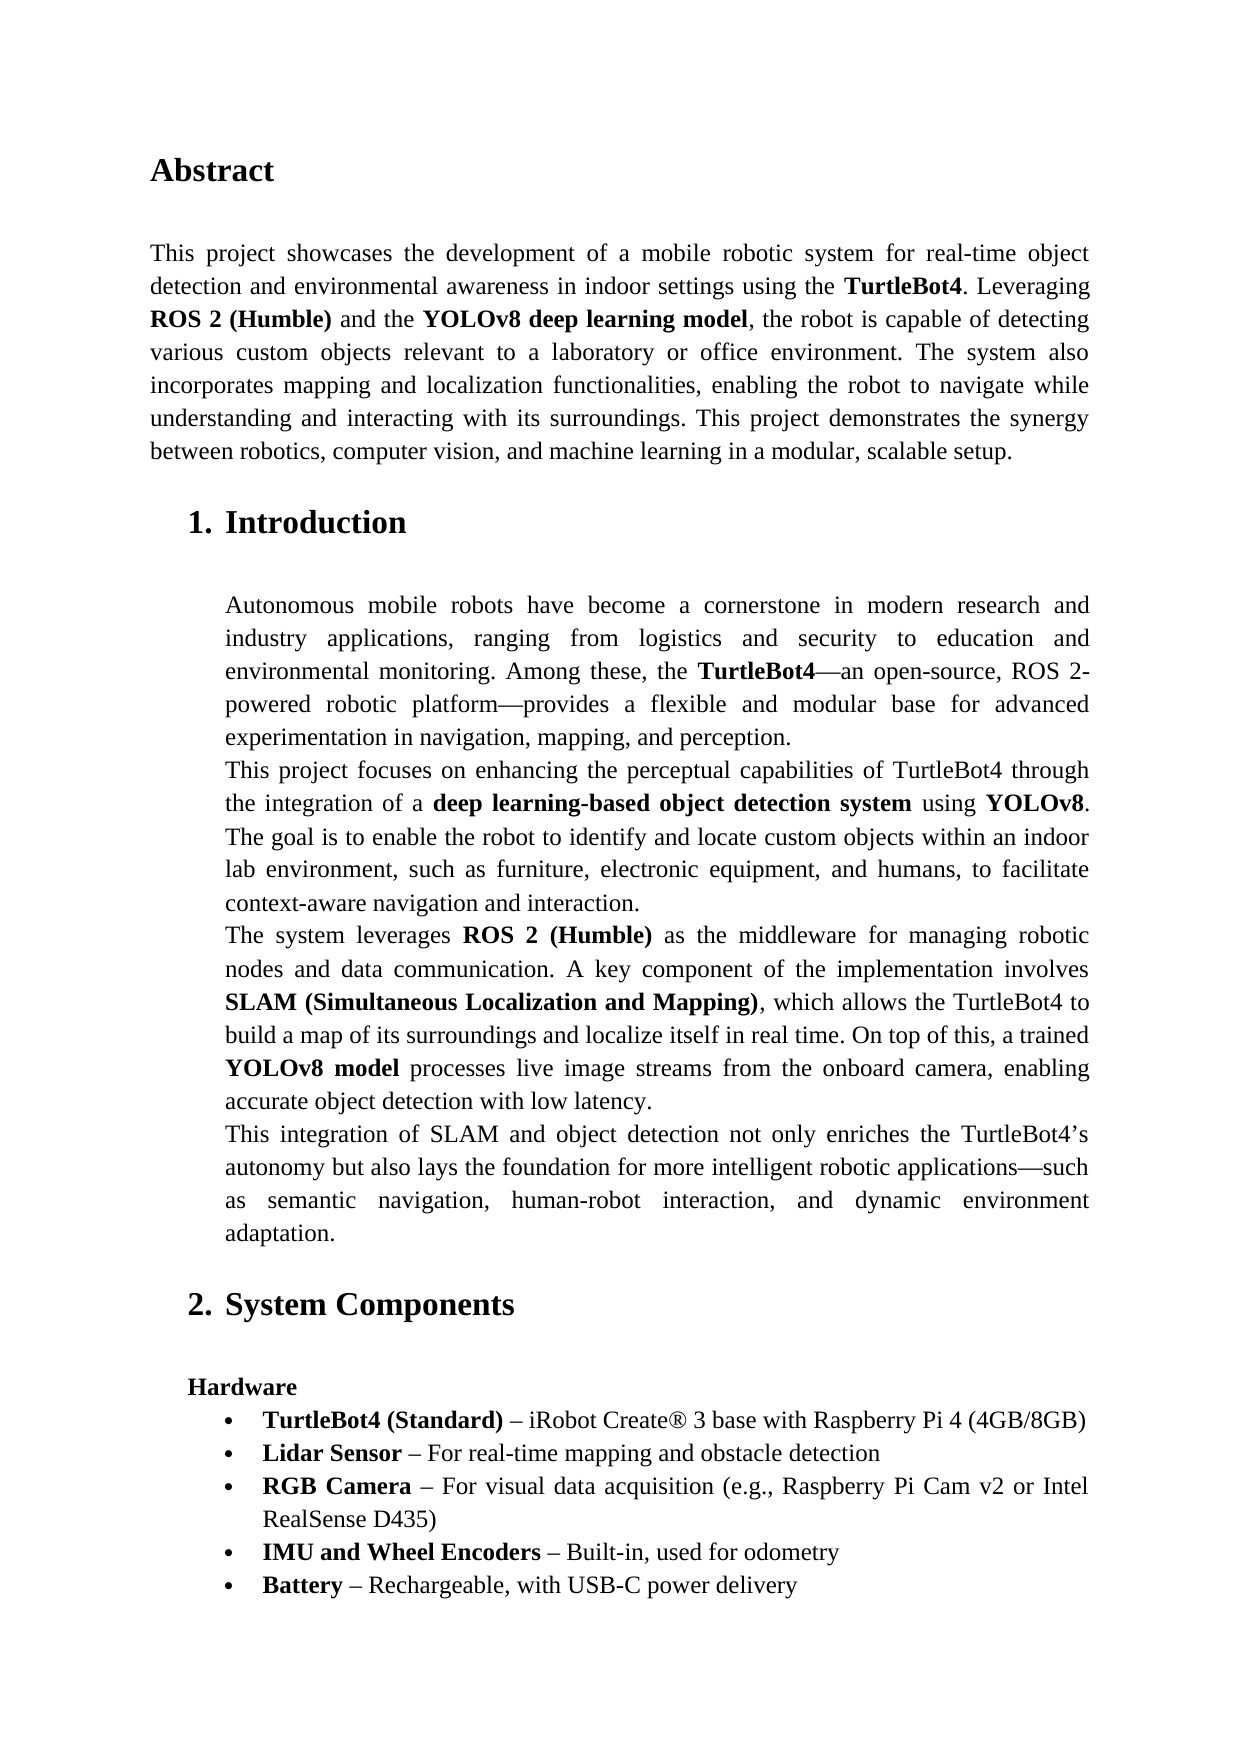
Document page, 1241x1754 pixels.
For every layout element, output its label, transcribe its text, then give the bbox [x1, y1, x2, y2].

list TurtleBot4 (Standard) – iRobot Create® 3 base with Raspberry Pi 4 (4GB/8GB) [225, 1405, 1090, 1434]
list RGB Camera – For visual data acquisition (e.g., Raspberry Pi Cam v2 or Intel RealSense D435) [225, 1471, 1090, 1533]
list This project focuses on enhancing the perceptual capabilities of TurtleBot4 through the integration of a deep learning-based object detection system using YOLOv8. The goal is to enable the robot to identify and locate custom objects within an indoor lab environment, such as furniture, electronic equipment, and humans, to facilitate context-aware navigation and interaction. [225, 756, 1090, 916]
list Lidar Sensor – For real-time mapping and obstacle detection [225, 1438, 1090, 1467]
list The system leverages ROS 2 (Humble) as the middleware for managing robotic nodes and data communication. A key component of the implementation involves SLAM (Simultaneous Localization and Mapping), which allows the TurtleBot4 to build a map of its surroundings and localize itself in real time. On top of this, a trained YOLOv8 model processes live image streams from the onboard camera, enabling accurate object detection with low latency. [225, 921, 1090, 1114]
list Introduction [187, 502, 1090, 541]
text This project showcases the development of a mobile robotic system for real-time object detection and environmental awareness in indoor settings using the TurtleBot4. Leveraging ROS 2 (Humble) and the YOLOv8 deep learning model, the robot is capable of detecting various custom objects relevant to a laboratory or office environment. The system also incorporates mapping and localization functionalities, enabling the robot to navigate while understanding and interacting with its surroundings. This project demonstrates the synergy between robotics, computer vision, and machine learning in a modular, scalable setup. [150, 238, 1090, 465]
list This integration of SLAM and object detection not only enriches the TurtleBot4’s autonomy but also lays the foundation for more intelligent robotic applications—such as semantic navigation, human-robot interaction, and dynamic environment adaptation. [225, 1119, 1090, 1247]
list IMU and Wheel Encoders – Built-in, used for odometry [225, 1537, 1090, 1566]
list Autonomous mobile robots have become a cornerstone in modern research and industry applications, ranging from logistics and security to education and environmental monitoring. Among these, the TurtleBot4—an open-source, ROS 2-powered robotic platform—provides a flexible and modular base for advanced experimentation in navigation, mapping, and perception. [225, 590, 1090, 751]
list System Components [187, 1284, 1090, 1322]
text Abstract [150, 150, 1090, 188]
list Battery – Rechargeable, with USB-C power delivery [225, 1570, 1090, 1599]
text Hardware [187, 1372, 1090, 1401]
